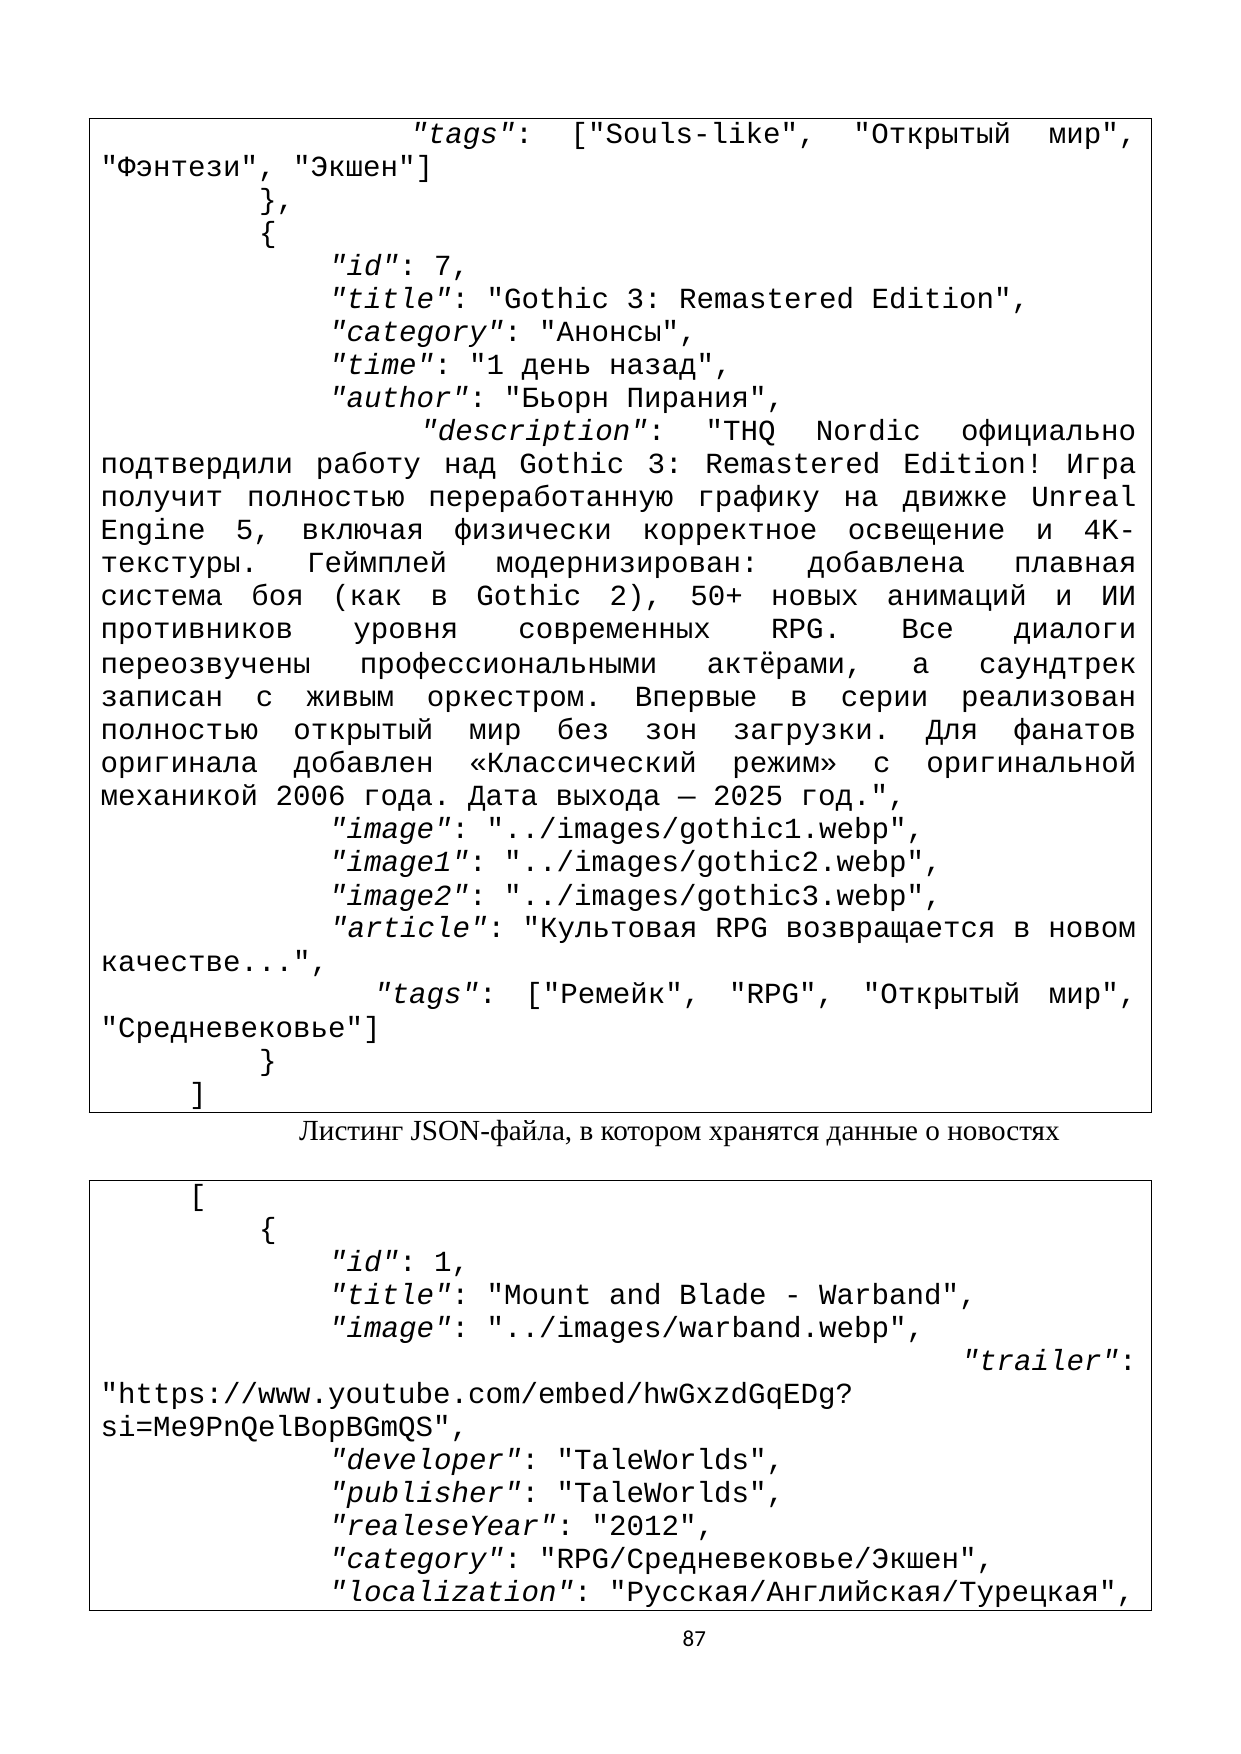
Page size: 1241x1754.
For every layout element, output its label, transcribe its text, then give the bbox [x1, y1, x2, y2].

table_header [90, 119, 1151, 1112]
text Листинг JSON-файла, в котором хранятся данные о новостях [88, 1113, 1181, 1146]
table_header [90, 1181, 1151, 1610]
